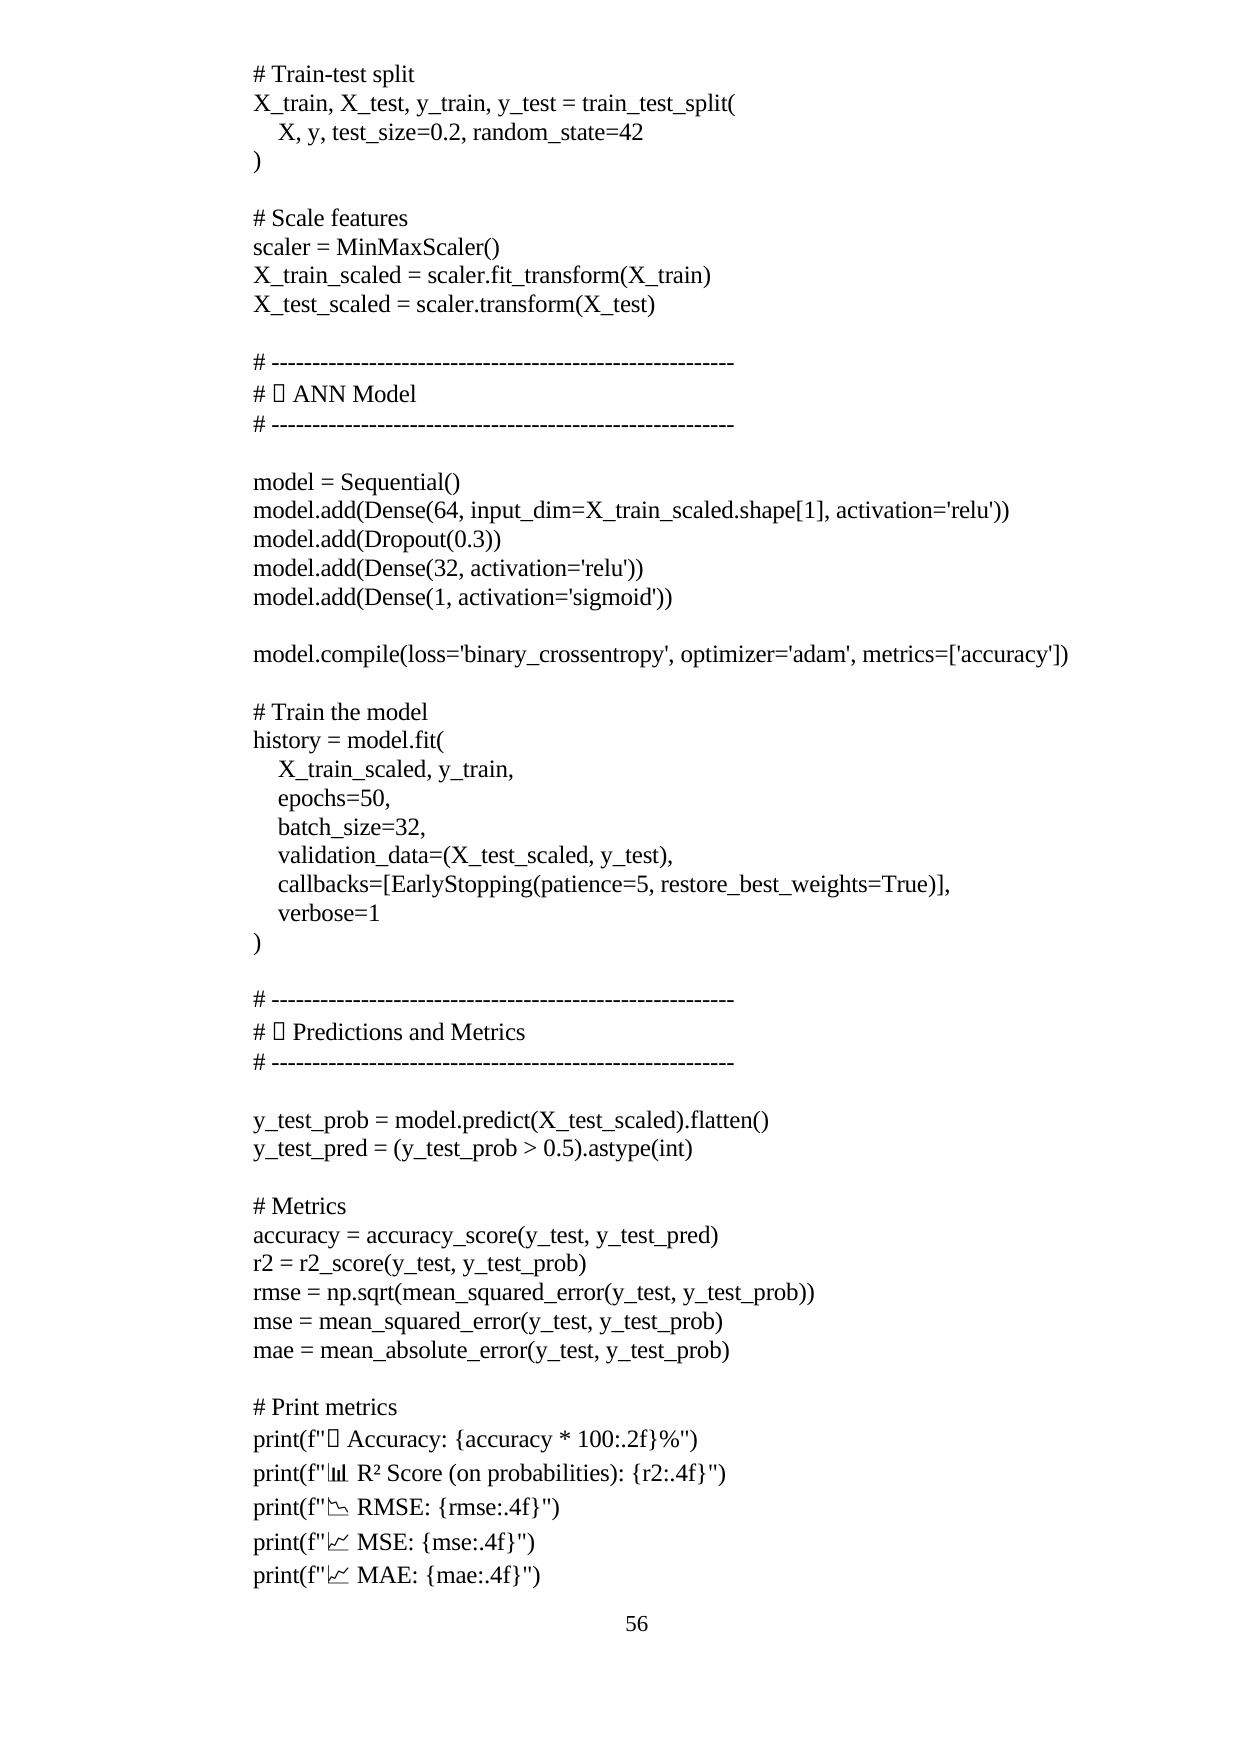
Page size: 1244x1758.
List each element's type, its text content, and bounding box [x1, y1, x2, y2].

text model.compile(loss='binary_crossentropy', optimizer='adam', metrics=['accuracy']) [253, 639, 1185, 668]
text # Scale features [253, 203, 1185, 232]
text X_train_scaled = scaler.fit_transform(X_train) [253, 260, 1185, 289]
text model.add(Dense(32, activation='relu')) [253, 553, 1185, 582]
text model = Sequential() [253, 467, 1185, 496]
text epochs=50, [253, 783, 1185, 812]
text print(f"📈 MAE: {mae:.4f}") [253, 1557, 1185, 1591]
text X_test_scaled = scaler.transform(X_test) [253, 289, 1185, 318]
text # Train the model [253, 697, 1185, 726]
text accuracy = accuracy_score(y_test, y_test_pred) [253, 1220, 1185, 1248]
text # Train-test split [253, 59, 1185, 88]
text # --------------------------------------------------------- [253, 409, 1185, 438]
text y_test_prob = model.predict(X_test_scaled).flatten() [253, 1105, 1185, 1133]
text # 🔹 Predictions and Metrics [253, 1013, 1185, 1047]
text # Metrics [253, 1191, 1185, 1220]
text model.add(Dense(64, input_dim=X_train_scaled.shape[1], activation='relu')) [253, 496, 1185, 524]
text ) [253, 145, 1185, 174]
text # Print metrics [253, 1392, 1185, 1421]
text # --------------------------------------------------------- [253, 1047, 1185, 1076]
text r2 = r2_score(y_test, y_test_prob) [253, 1248, 1185, 1277]
text X_train_scaled, y_train, [253, 754, 1185, 783]
text verbose=1 [253, 898, 1185, 927]
text mse = mean_squared_error(y_test, y_test_prob) [253, 1306, 1185, 1335]
text # 🔹 ANN Model [253, 375, 1185, 409]
text scaler = MinMaxScaler() [253, 232, 1185, 260]
text mae = mean_absolute_error(y_test, y_test_prob) [253, 1335, 1185, 1363]
text callbacks=[EarlyStopping(patience=5, restore_best_weights=True)], [253, 869, 1185, 898]
text print(f"📉 RMSE: {rmse:.4f}") [253, 1489, 1185, 1523]
text model.add(Dense(1, activation='sigmoid')) [253, 582, 1185, 611]
text X, y, test_size=0.2, random_state=42 [253, 117, 1185, 145]
text print(f"📊 R² Score (on probabilities): {r2:.4f}") [253, 1455, 1185, 1489]
text validation_data=(X_test_scaled, y_test), [253, 841, 1185, 869]
text ) [253, 927, 1185, 956]
text # --------------------------------------------------------- [253, 347, 1185, 375]
text batch_size=32, [253, 812, 1185, 841]
text print(f"📈 MSE: {mse:.4f}") [253, 1523, 1185, 1557]
text history = model.fit( [253, 726, 1185, 754]
text X_train, X_test, y_train, y_test = train_test_split( [253, 88, 1185, 117]
text model.add(Dropout(0.3)) [253, 524, 1185, 553]
text print(f"✅ Accuracy: {accuracy * 100:.2f}%") [253, 1421, 1185, 1455]
text # --------------------------------------------------------- [253, 984, 1185, 1013]
text y_test_pred = (y_test_prob > 0.5).astype(int) [253, 1133, 1185, 1162]
text rmse = np.sqrt(mean_squared_error(y_test, y_test_prob)) [253, 1277, 1185, 1306]
